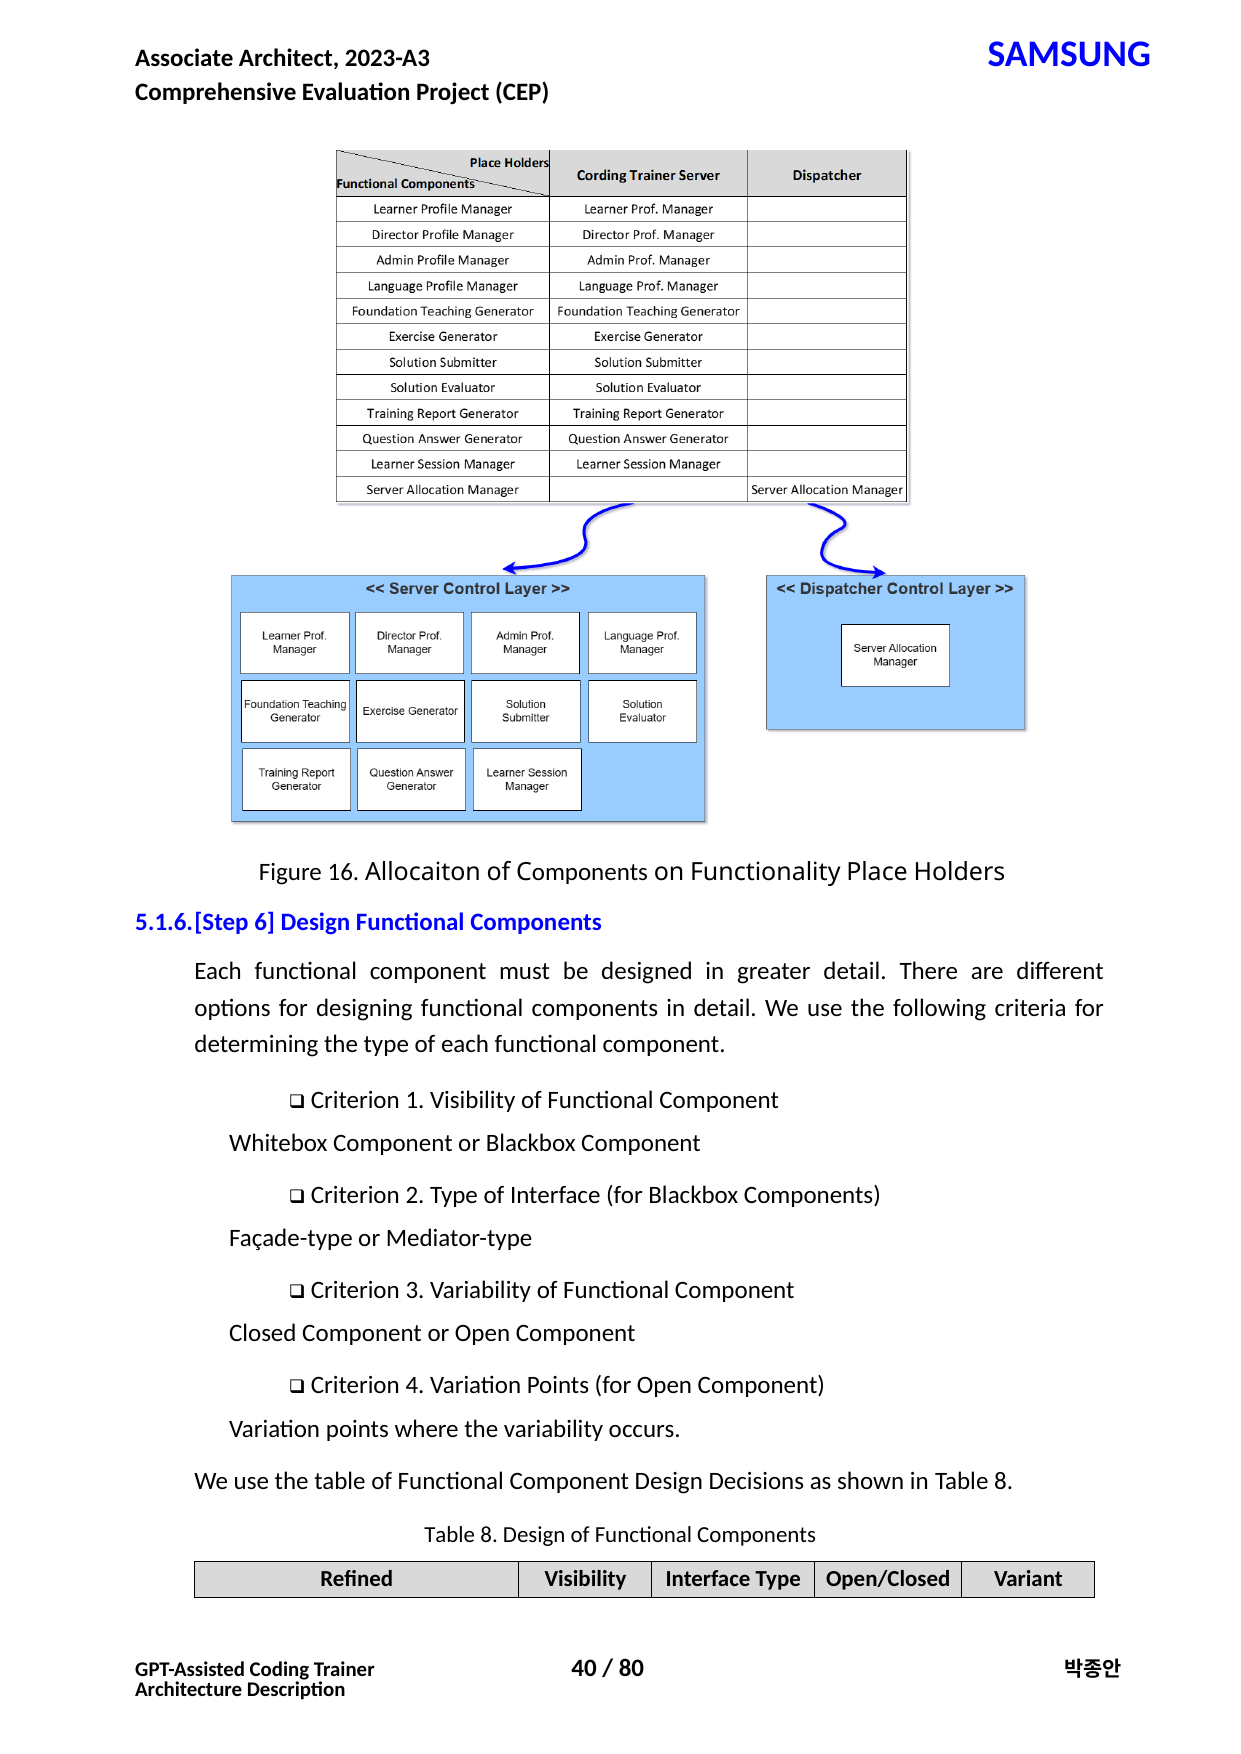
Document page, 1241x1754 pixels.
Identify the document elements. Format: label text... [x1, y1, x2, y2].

text Criterion 4. Variation Points (for Open Component) [229, 1370, 1105, 1400]
picture [231, 150, 1032, 829]
text Each functional component must be designed in greater detail. There are different options for designing functional components in detail. We use the following criteria for determining the type of each functional component. [194, 955, 1105, 1059]
table_header Visibility [519, 1562, 651, 1597]
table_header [195, 1562, 518, 1597]
subtitle [Step 6] Design Functional Components [135, 906, 986, 937]
text Whitebox Component or Blackbox Component [229, 1127, 1105, 1157]
text Closed Component or Open Component [229, 1317, 1105, 1348]
table_header Interface Type [652, 1562, 814, 1597]
text Criterion 3. Variability of Functional Component [229, 1274, 1105, 1305]
text Variation points where the variability occurs. [229, 1413, 1105, 1443]
text We use the table of Functional Component Design Decisions as shown in Table 8. [194, 1465, 1105, 1496]
table_header Open/Closed [815, 1562, 961, 1597]
table_header Variant Points [962, 1562, 1094, 1597]
text Façade-type or Mediator-type [229, 1222, 1105, 1253]
text Criterion 2. Type of Interface (for Blackbox Components) [229, 1179, 1105, 1209]
text Criterion 1. Visibility of Functional Component [229, 1084, 1105, 1114]
